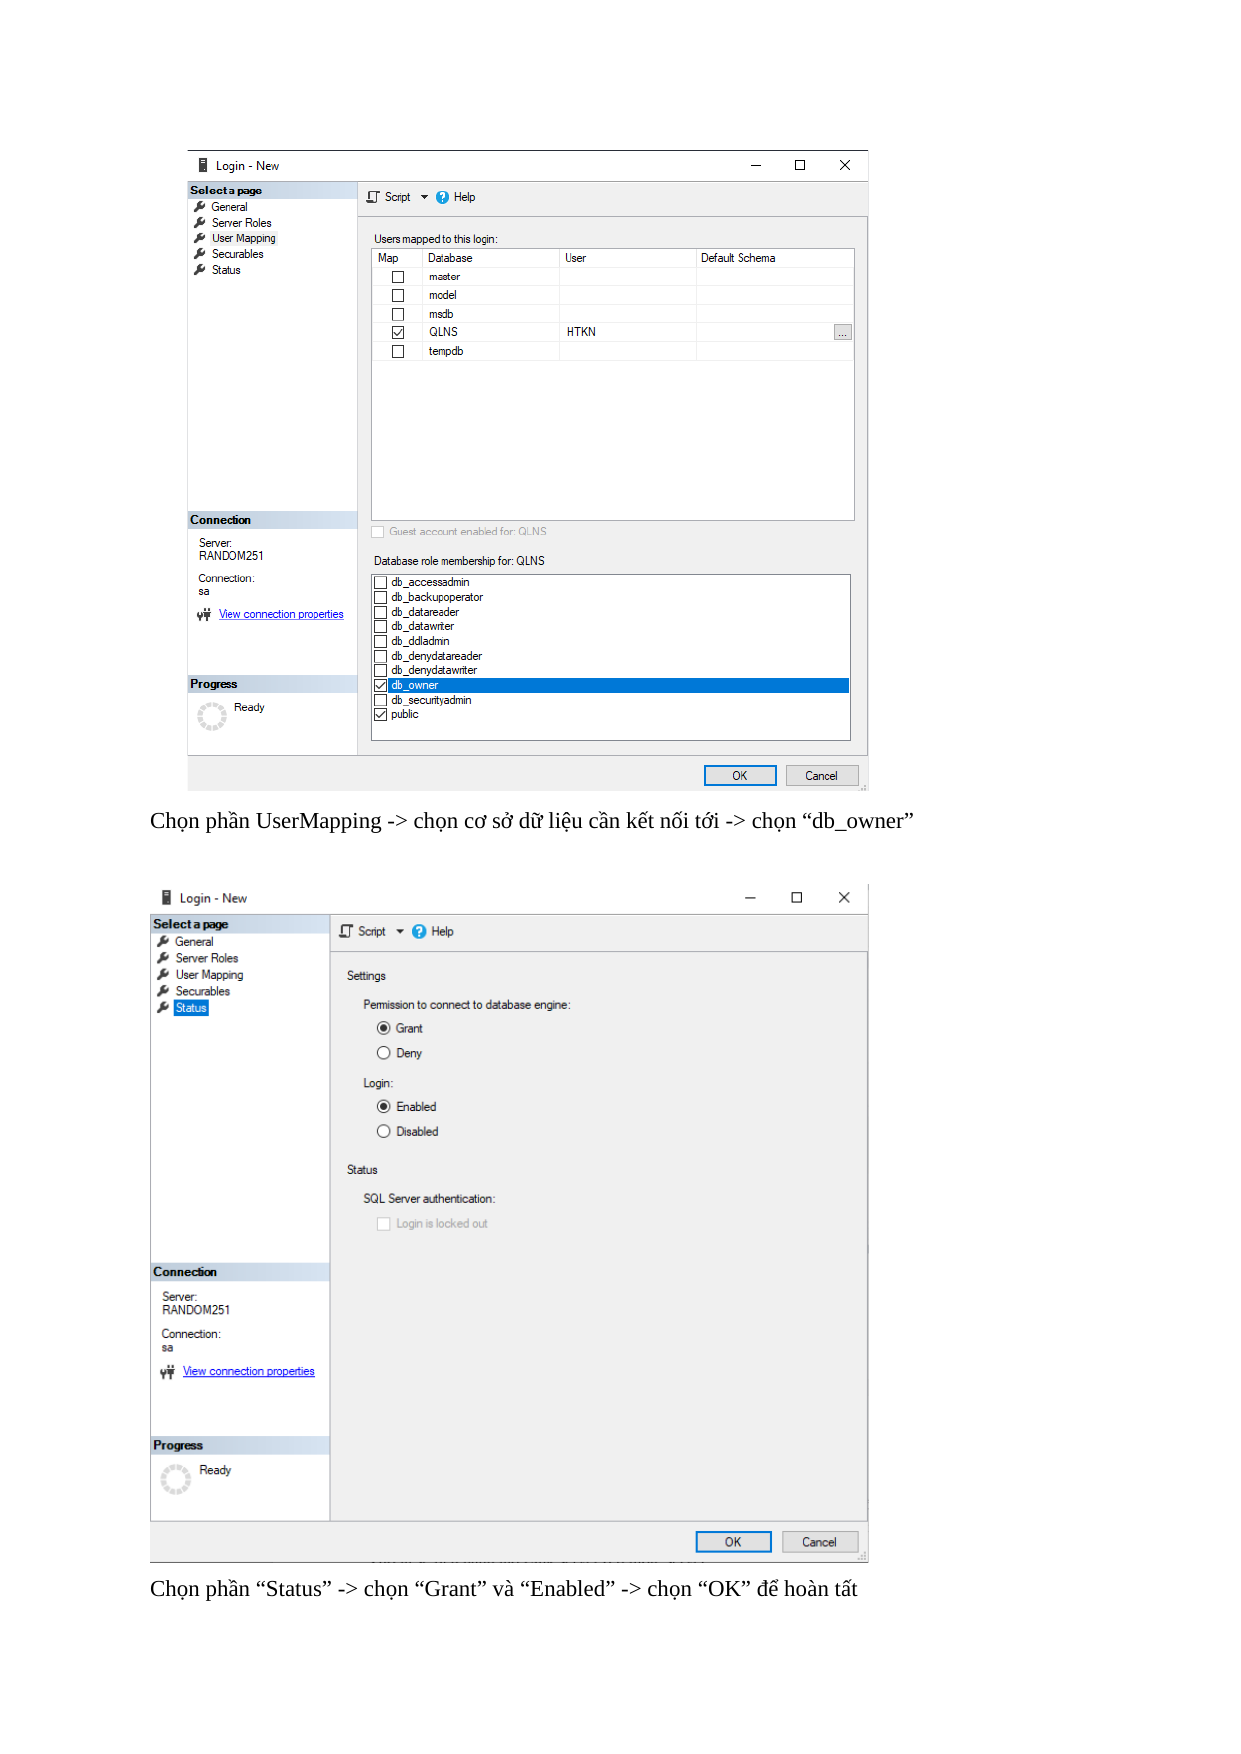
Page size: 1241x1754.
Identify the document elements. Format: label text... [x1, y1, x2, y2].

text Chọn phần UserMapping -> chọn cơ sở dữ liệu cần kết nối tới -> chọn “db_owner” [150, 807, 1090, 833]
picture [187, 150, 869, 791]
text Chọn phần “Status” -> chọn “Grant” và “Enabled” -> chọn “OK” để hoàn tất [150, 1575, 1090, 1602]
picture [150, 884, 869, 1563]
